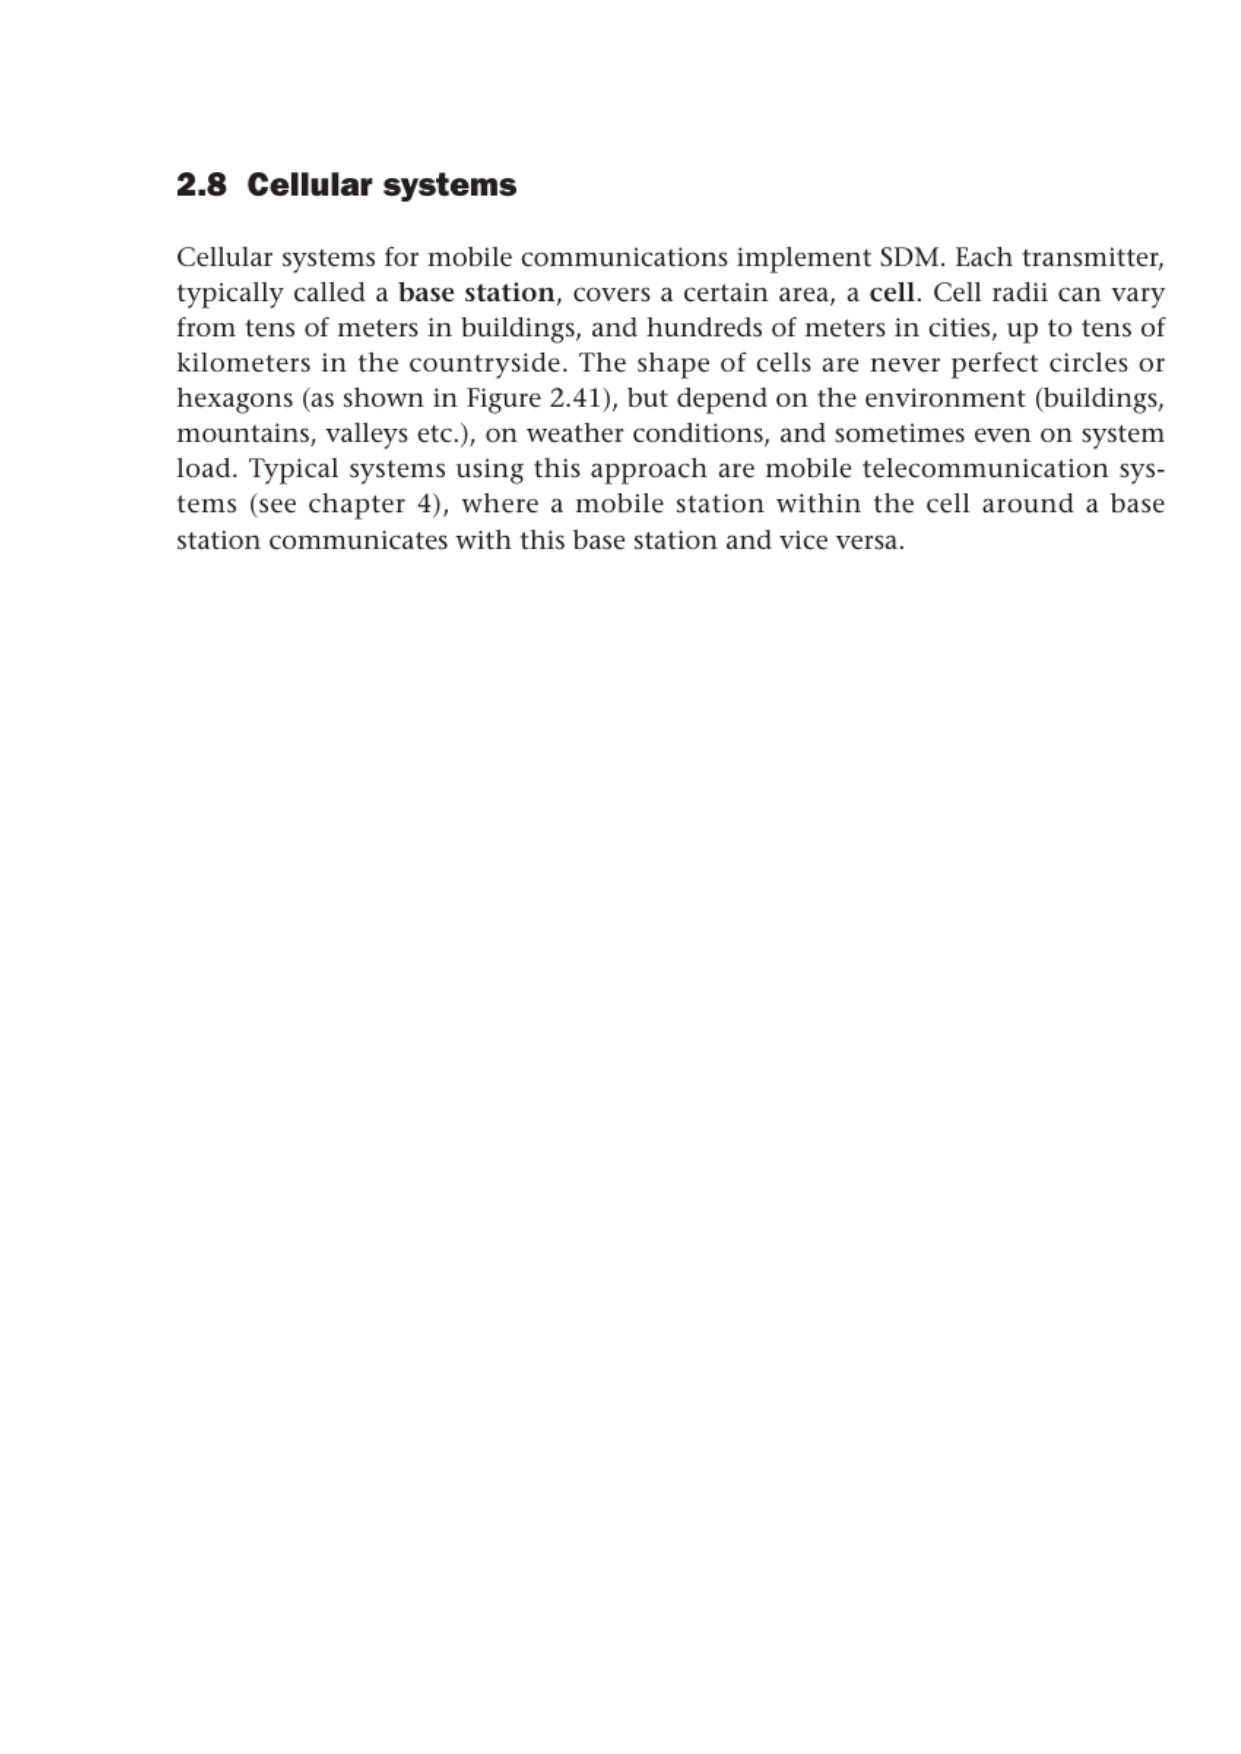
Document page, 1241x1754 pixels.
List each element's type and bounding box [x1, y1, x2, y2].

picture [150, 150, 1206, 580]
